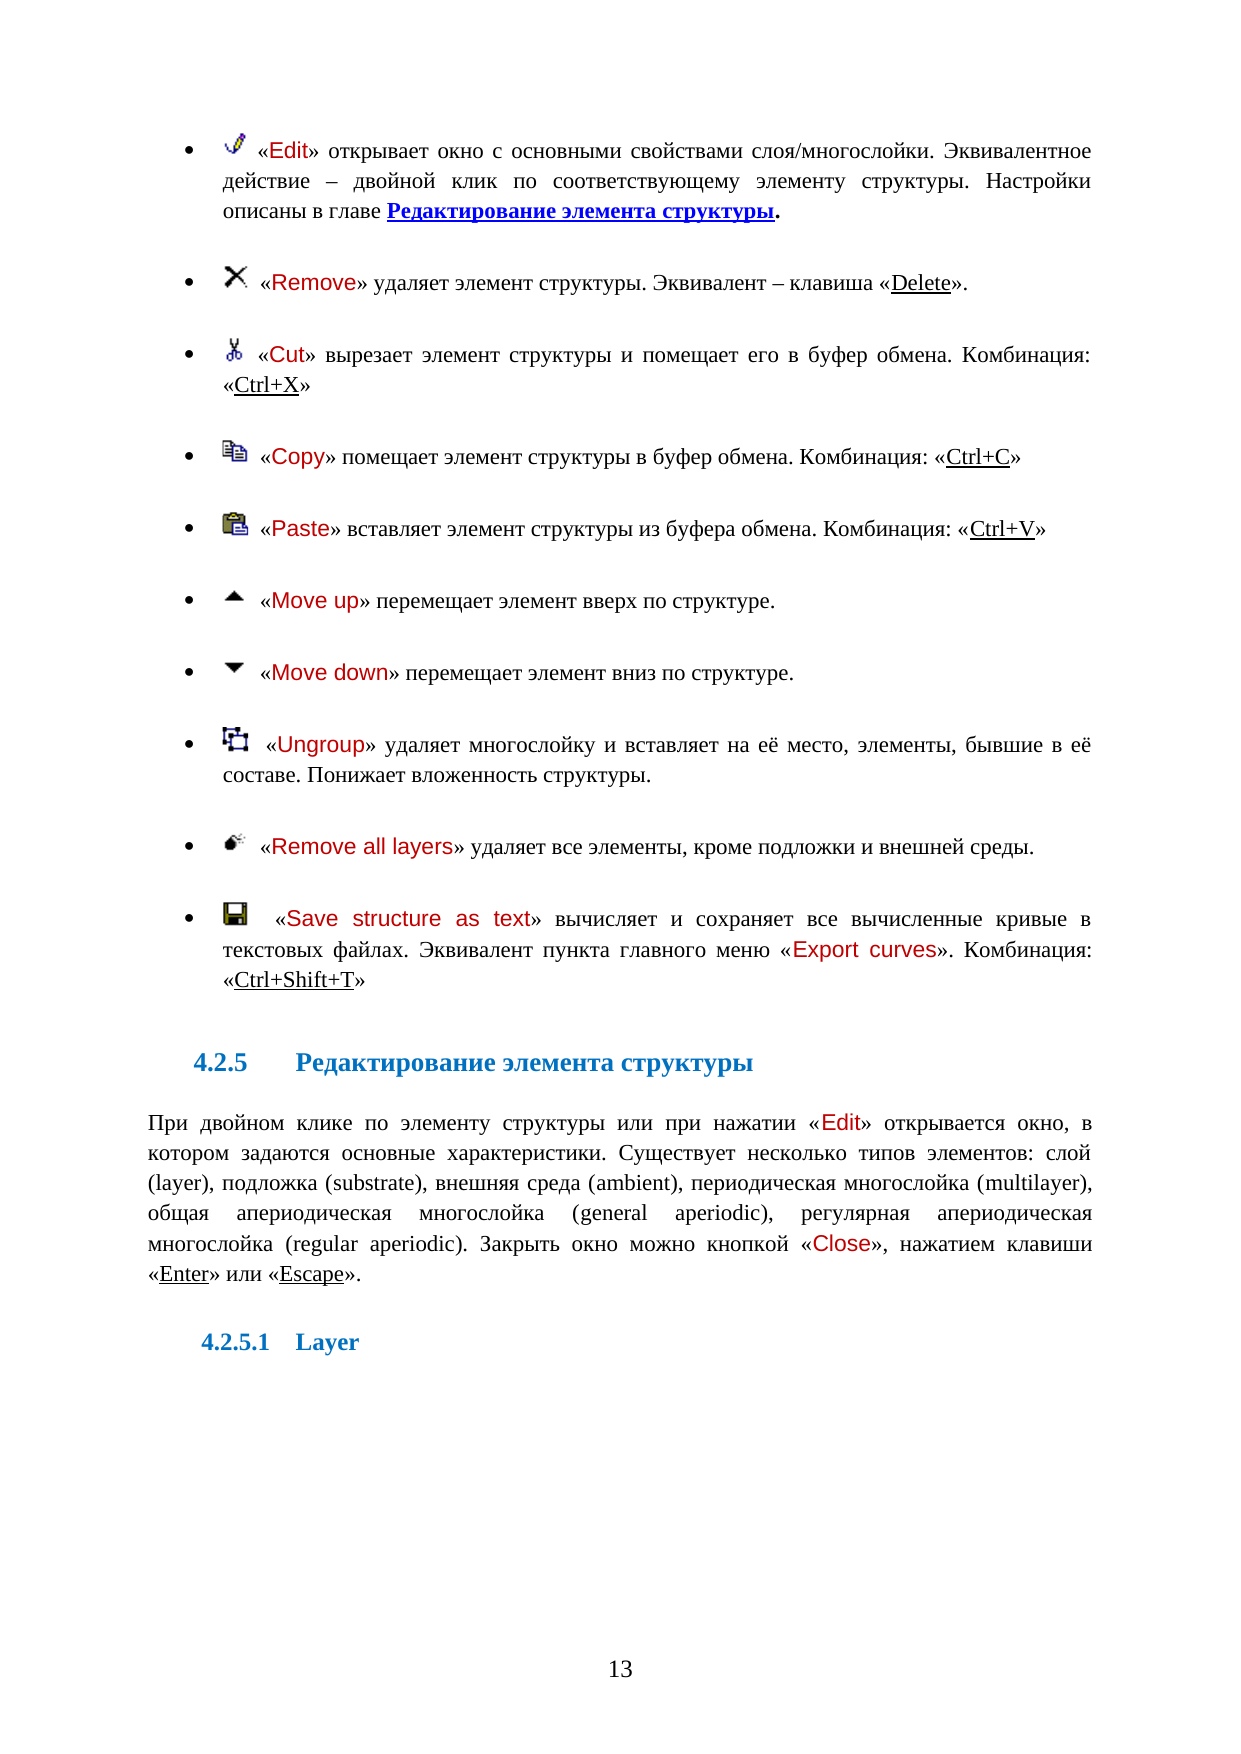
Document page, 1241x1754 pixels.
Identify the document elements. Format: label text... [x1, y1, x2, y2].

picture [222, 583, 249, 609]
text При двойном клике по элементу структуры или при нажатии «Edit» открывается окно, в котором задаются основные характеристики. Существует несколько типов элементов: слой (layer), подложка (substrate), внешняя среда (ambient), периодическая многослойка (multilayer), общая апериодическая многослойка (general aperiodic), регулярная апериодическая многослойка (regular aperiodic). Закрыть окно можно кнопкой «Close», нажатием клавиши «Enter» или «Escape». [148, 1108, 1093, 1286]
picture [222, 337, 249, 363]
picture [222, 439, 249, 465]
picture [222, 829, 249, 855]
list «Remove all layers» удаляет все элементы, кроме подложки и внешней среды. [185, 829, 1093, 860]
picture [222, 511, 249, 537]
list «Remove» удаляет элемент структуры. Эквивалент – клавиша «Delete». [185, 265, 1093, 296]
subtitle Layer [201, 1327, 1093, 1356]
list «Move down» перемещает элемент вниз по структуре. [185, 655, 1093, 686]
list «Paste» вставляет элемент структуры из буфера обмена. Комбинация: «Ctrl+V» [185, 511, 1093, 542]
picture [222, 727, 249, 753]
list «Ungroup» удаляет многослойку и вставляет на её место, элементы, бывшие в её составе. Понижает вложенность структуры. [185, 727, 1093, 788]
picture [222, 901, 249, 927]
picture [222, 132, 249, 159]
list «Copy» помещает элемент структуры в буфер обмена. Комбинация: «Ctrl+С» [185, 439, 1093, 470]
picture [222, 265, 249, 291]
list «Cut» вырезает элемент структуры и помещает его в буфер обмена. Комбинация: «Ctrl+X» [185, 337, 1093, 398]
list «Move up» перемещает элемент вверх по структуре. [185, 583, 1093, 614]
picture [222, 655, 249, 681]
subtitle Редактирование элемента структуры [193, 1046, 1093, 1077]
list «Edit» открывает окно с основными свойствами слоя/многослойки. Эквивалентное действие – двойной клик по соответствующему элементу структуры. Настройки описаны в главе Редактирование элемента структуры. [185, 133, 1093, 224]
list «Save structure as text» вычисляет и сохраняет все вычисленные кривые в текстовых файлах. Эквивалент пункта главного меню «Export curves». Комбинация: «Ctrl+Shift+T» [185, 901, 1093, 992]
